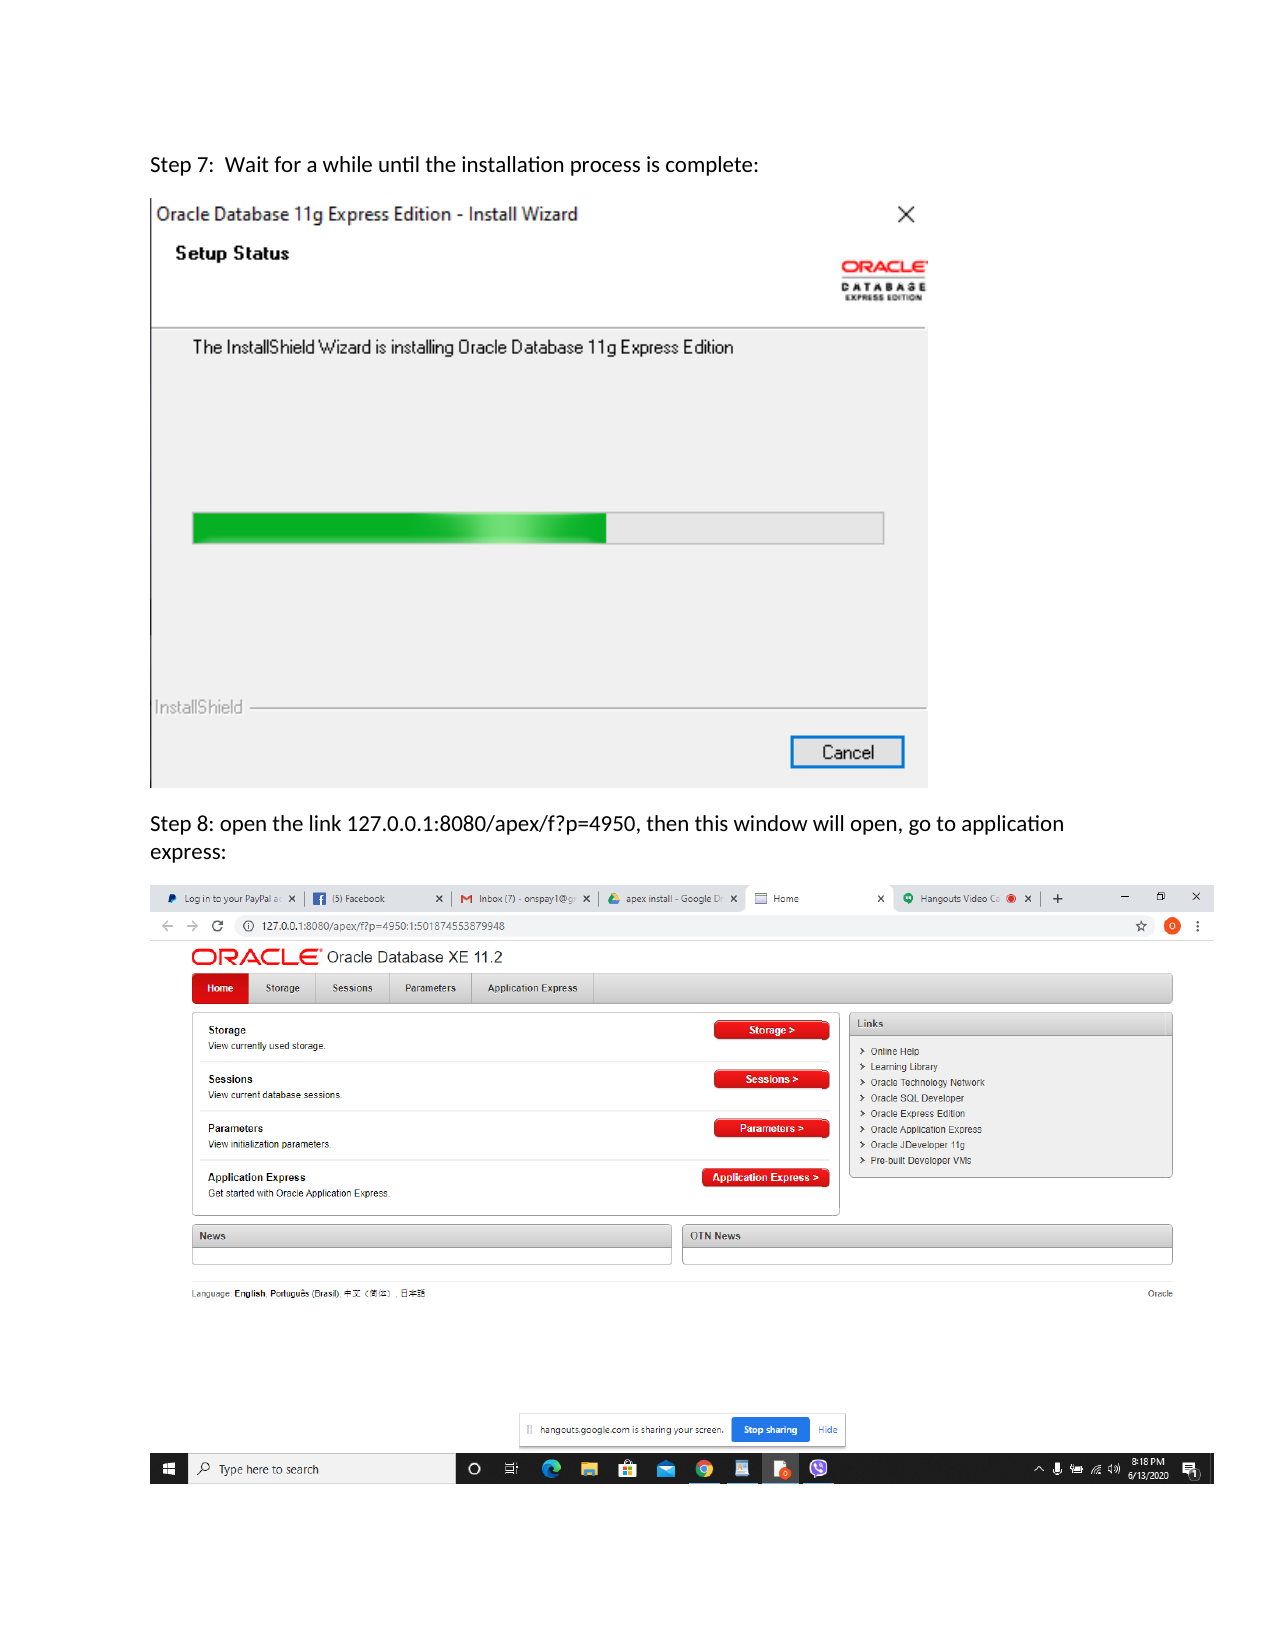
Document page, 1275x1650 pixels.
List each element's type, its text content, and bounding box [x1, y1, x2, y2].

text Step 8: open the link 127.0.0.1:8080/apex/f?p=4950, then this window will open, go to application express: [150, 809, 1125, 865]
picture [150, 885, 1214, 1484]
picture [150, 198, 928, 788]
text Step 7: Wait for a while until the installation process is complete: [150, 150, 1125, 178]
